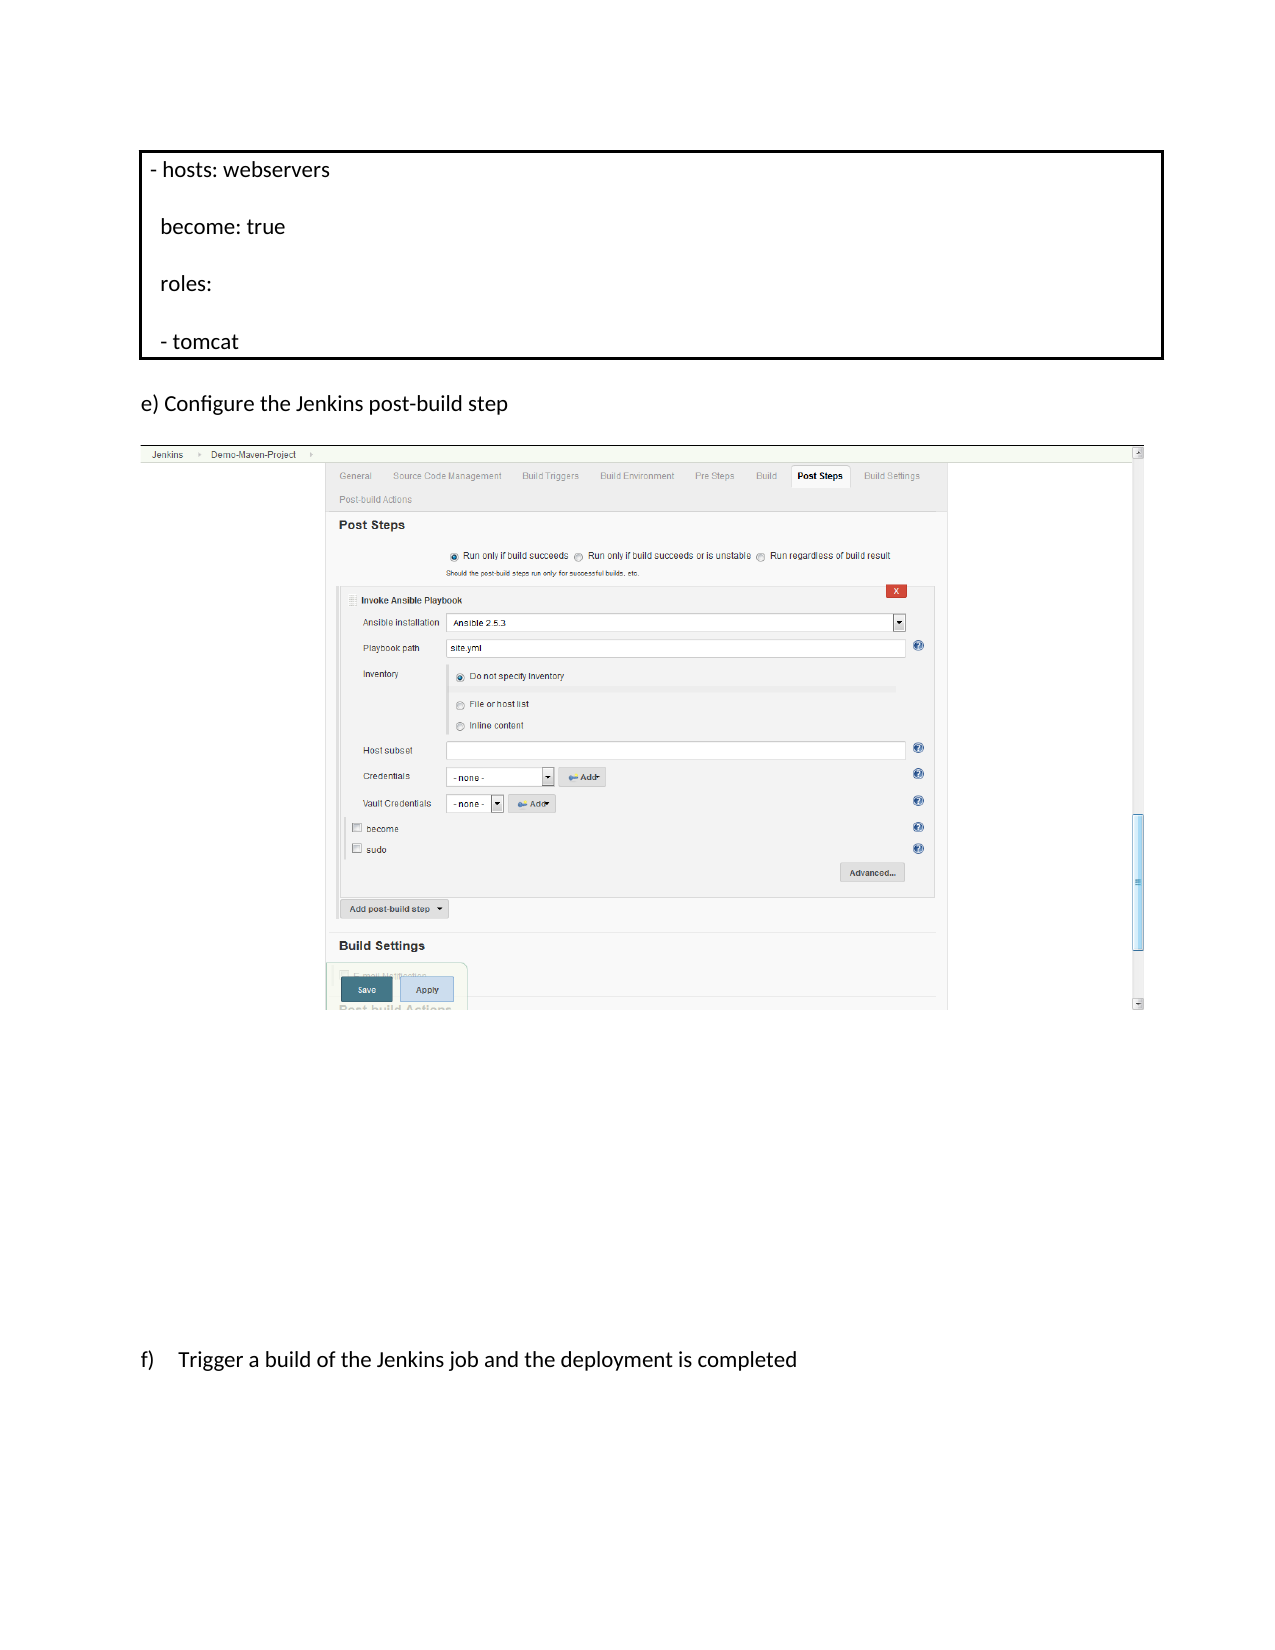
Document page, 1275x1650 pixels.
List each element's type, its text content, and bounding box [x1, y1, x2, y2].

text become: true [142, 207, 1161, 240]
text roles: [142, 264, 1161, 298]
text - tomcat [142, 322, 1161, 357]
list Trigger a build of the Jenkins job and the deployment is completed [141, 1345, 1153, 1373]
picture [140, 445, 1144, 1010]
text e) Configure the Jenkins post-build step [141, 389, 1153, 417]
text - hosts: webservers [142, 153, 1161, 183]
